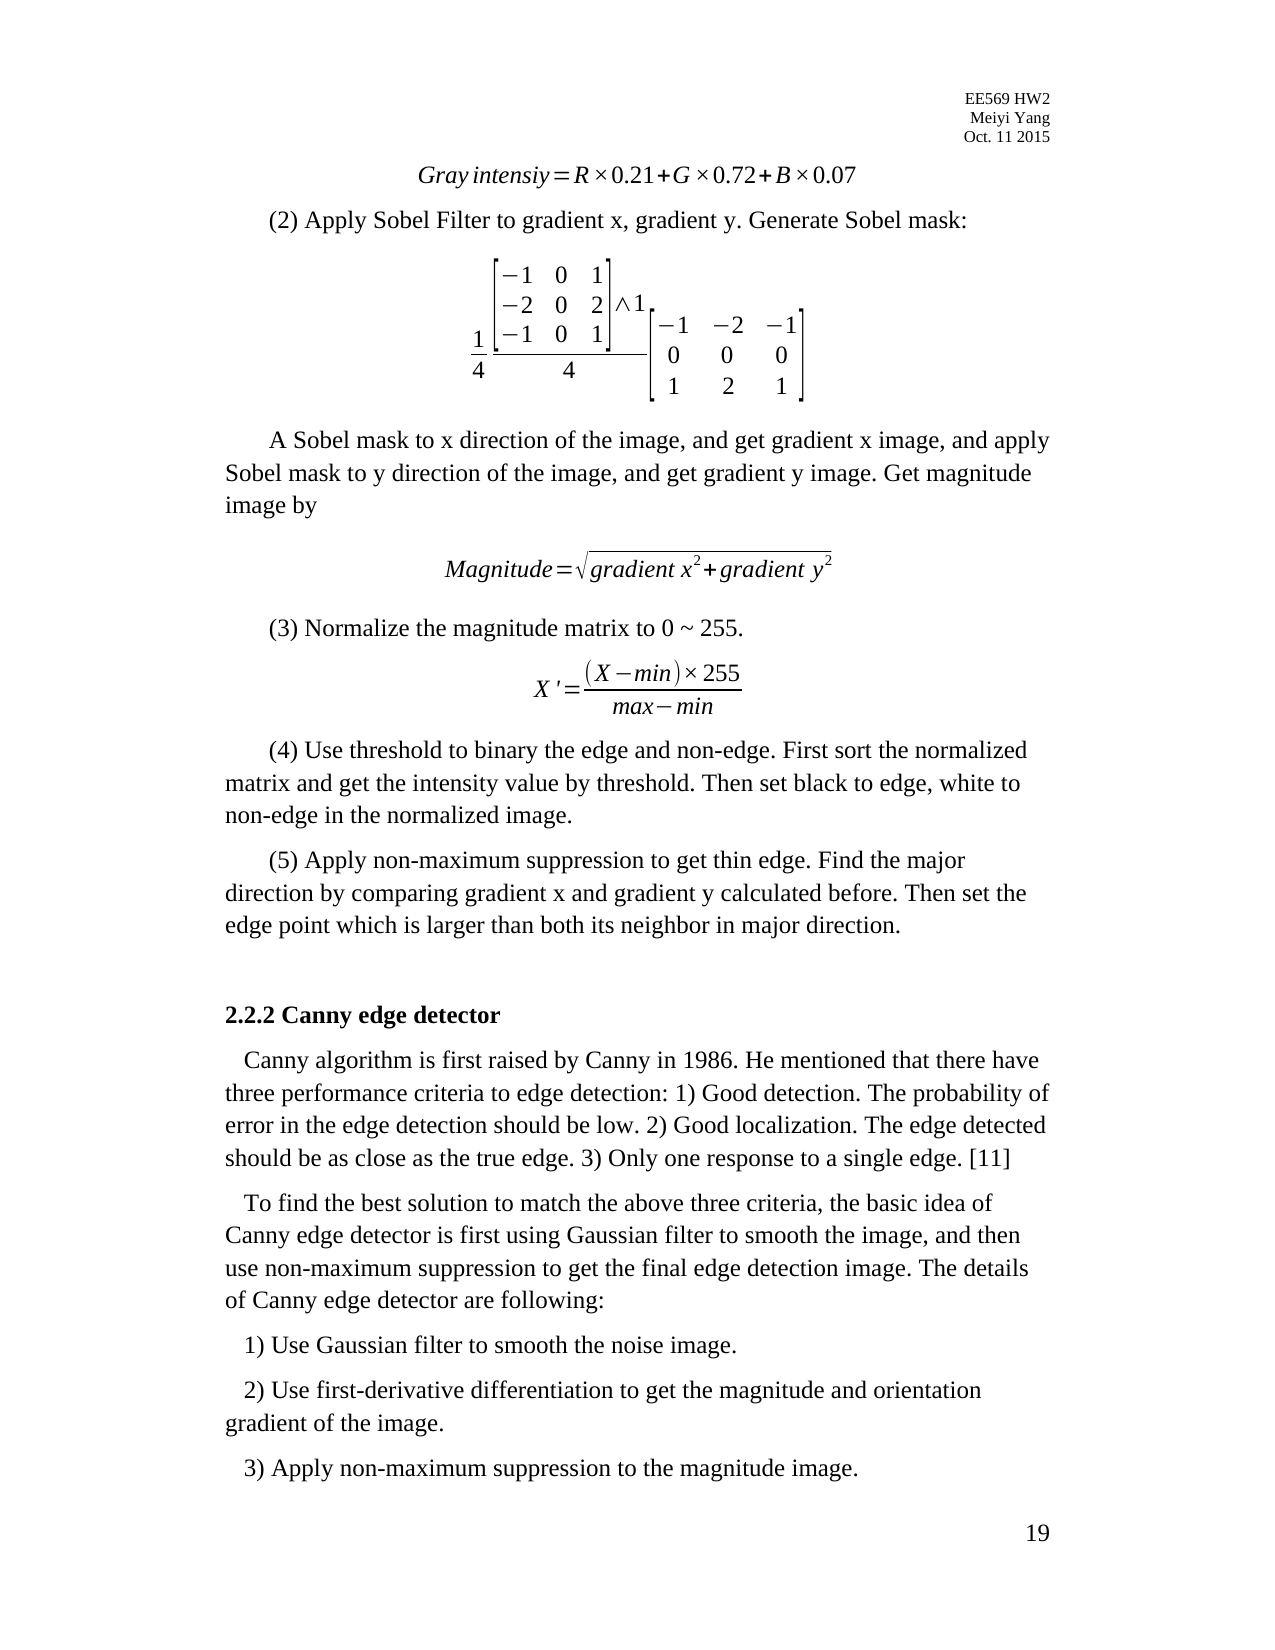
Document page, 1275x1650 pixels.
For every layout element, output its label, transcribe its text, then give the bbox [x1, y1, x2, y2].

text Canny algorithm is first raised by Canny in 1986. He mentioned that there have three performance criteria to edge detection: 1) Good detection. The probability of error in the edge detection should be low. 2) Good localization. The edge detected should be as close as the true edge. 3) Only one response to a single edge. [11] [225, 1044, 1050, 1174]
text A Sobel mask to x direction of the image, and get gradient x image, and apply Sobel mask to y direction of the image, and get gradient y image. Get magnitude image by [225, 424, 1050, 521]
text 1) Use Gaussian filter to smooth the noise image. [225, 1329, 1050, 1361]
text 2.2.2 Canny edge detector [225, 999, 1050, 1031]
text (5) Apply non-maximum suppression to get thin edge. Find the major direction by comparing gradient x and gradient y calculated before. Then set the edge point which is larger than both its neighbor in major direction. [225, 844, 1050, 941]
text 2) Use first-derivative differentiation to get the magnitude and orientation gradient of the image. [225, 1374, 1050, 1439]
text (3) Normalize the magnitude matrix to 0 ~ 255. [225, 611, 1050, 644]
text To find the best solution to match the above three criteria, the basic idea of Canny edge detector is first using Gaussian filter to smooth the image, and then use non-maximum suppression to get the final edge detection image. The details of Canny edge detector are following: [225, 1186, 1050, 1316]
text (2) Apply Sobel Filter to gradient x, gradient y. Generate Sobel mask: [225, 204, 1050, 236]
text 3) Apply non-maximum suppression to the magnitude image. [225, 1451, 1050, 1484]
text (4) Use threshold to binary the edge and non-edge. First sort the normalized matrix and get the intensity value by threshold. Then set black to edge, white to non-edge in the normalized image. [225, 734, 1050, 831]
